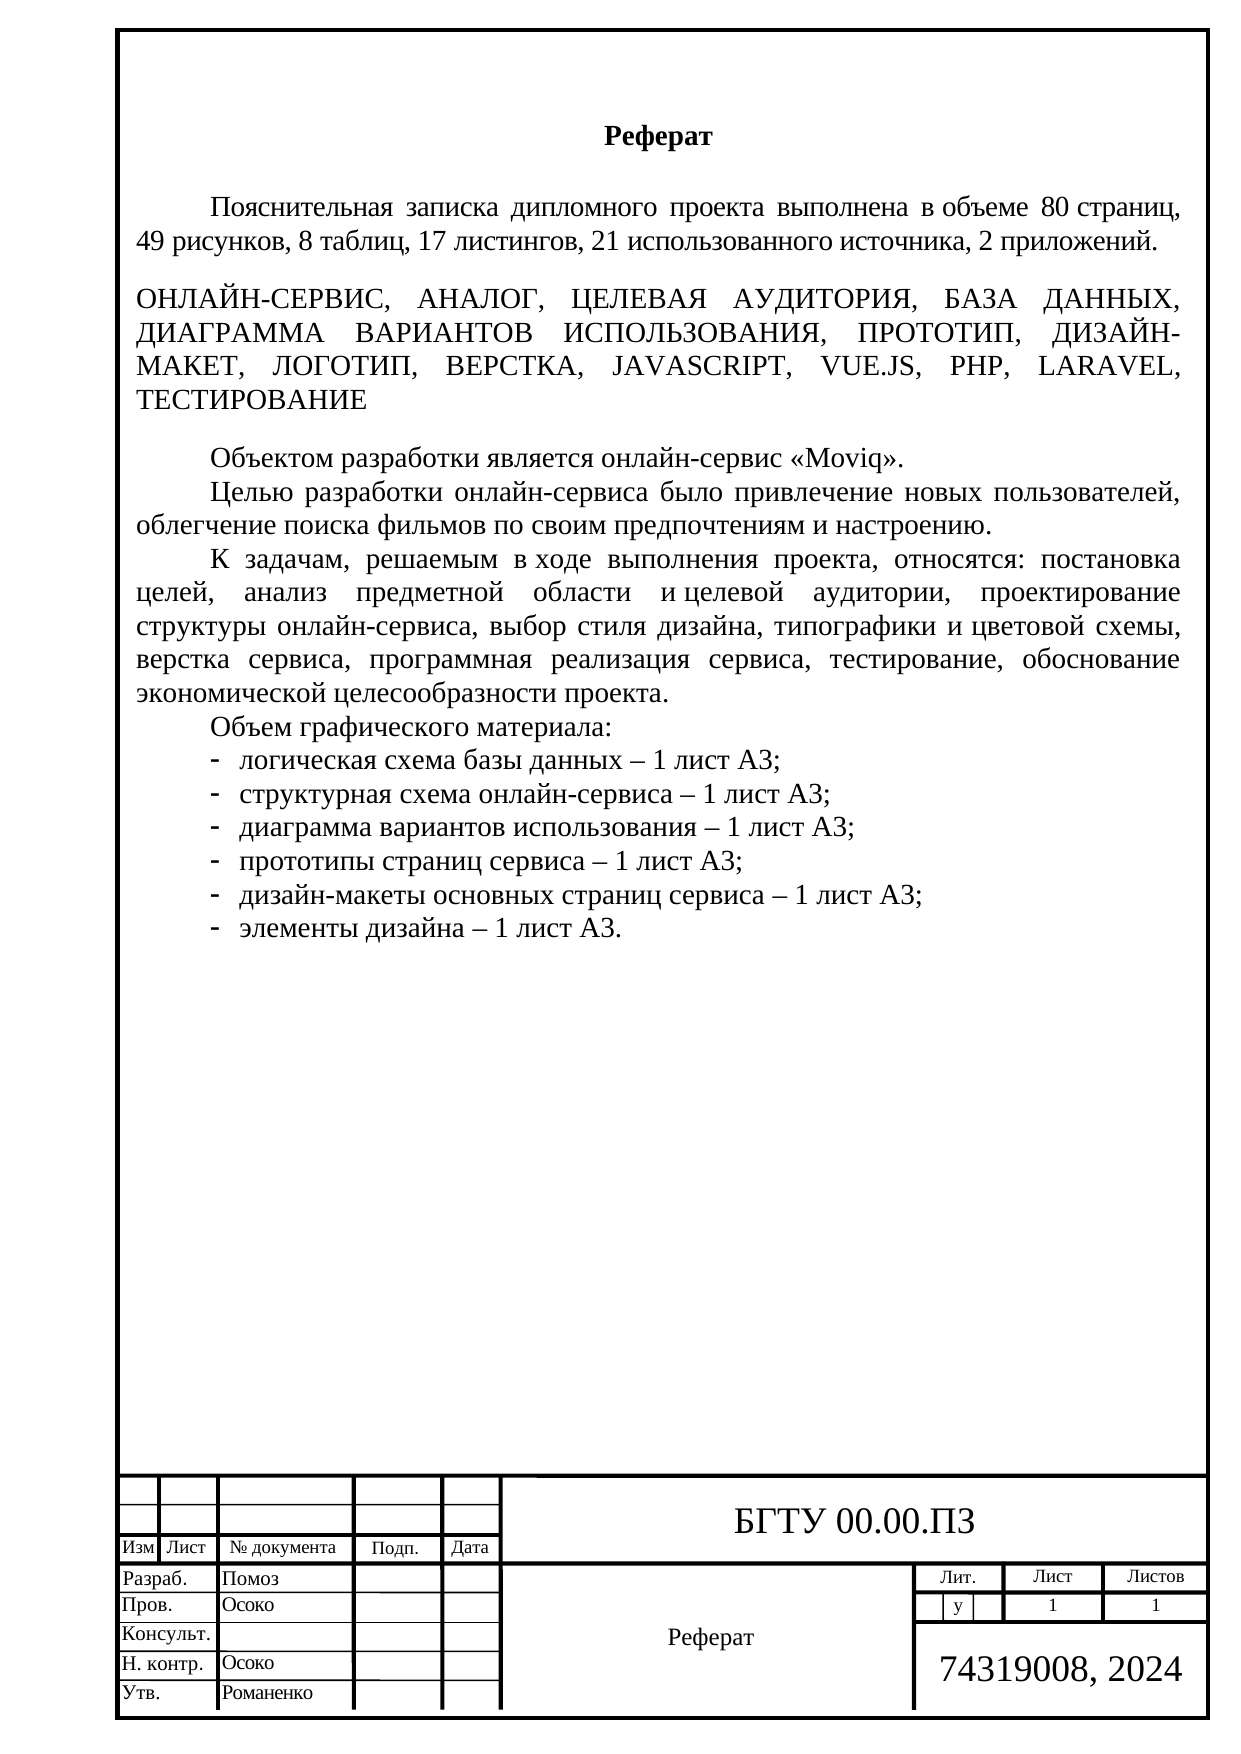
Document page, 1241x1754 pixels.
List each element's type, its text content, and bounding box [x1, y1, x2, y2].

list диаграмма вариантов использования – 1 лист А3; [136, 809, 1181, 843]
list логическая схема базы данных – 1 лист А3; [136, 742, 1181, 776]
text Целью разработки онлайн-сервиса было привлечение новых пользователей, облегчение поиска фильмов по своим предпочтениям и настроению. [136, 474, 1181, 541]
list структурная схема онлайн-сервиса – 1 лист А3; [136, 776, 1181, 809]
text ОНЛАЙН-СЕРВИС, АНАЛОГ, ЦЕЛЕВАЯ АУДИТОРИЯ, БАЗА ДАННЫХ, ДИАГРАММА вариантов ИСПОЛЬЗОВАНИЯ, ПРОТОТИП, ДИЗАЙН-МАКЕТ, ЛОГОТИП, ВЕРСТКА, JAVASCRIPT, VUE.JS, PHP, LARAVEL, ТЕСТИРОВАНИЕ [136, 281, 1181, 415]
text Объектом разработки является онлайн-сервис «Moviq». [136, 440, 1181, 474]
text К задачам, решаемым в ходе выполнения проекта, относятся: постановка целей, анализ предметной области и целевой аудитории, проектирование структуры онлайн-сервиса, выбор стиля дизайна, типографики и цветовой схемы, верстка сервиса, программная реализация сервиса, тестирование, обоснование экономической целесообразности проекта. [136, 541, 1181, 709]
list дизайн-макеты основных страниц сервиса – 1 лист А3; [136, 877, 1181, 911]
list элементы дизайна – 1 лист А3. [136, 911, 1181, 944]
text Объем графического материала: [136, 709, 1181, 742]
list прототипы страниц сервиса – 1 лист А3; [136, 843, 1181, 877]
text Реферат [136, 118, 1181, 152]
text Пояснительная записка дипломного проекта выполнена в объеме 80 страниц, 49 рисунков, 8 таблиц, 17 листингов, 21 использованного источника, 2 приложений. [136, 189, 1181, 256]
